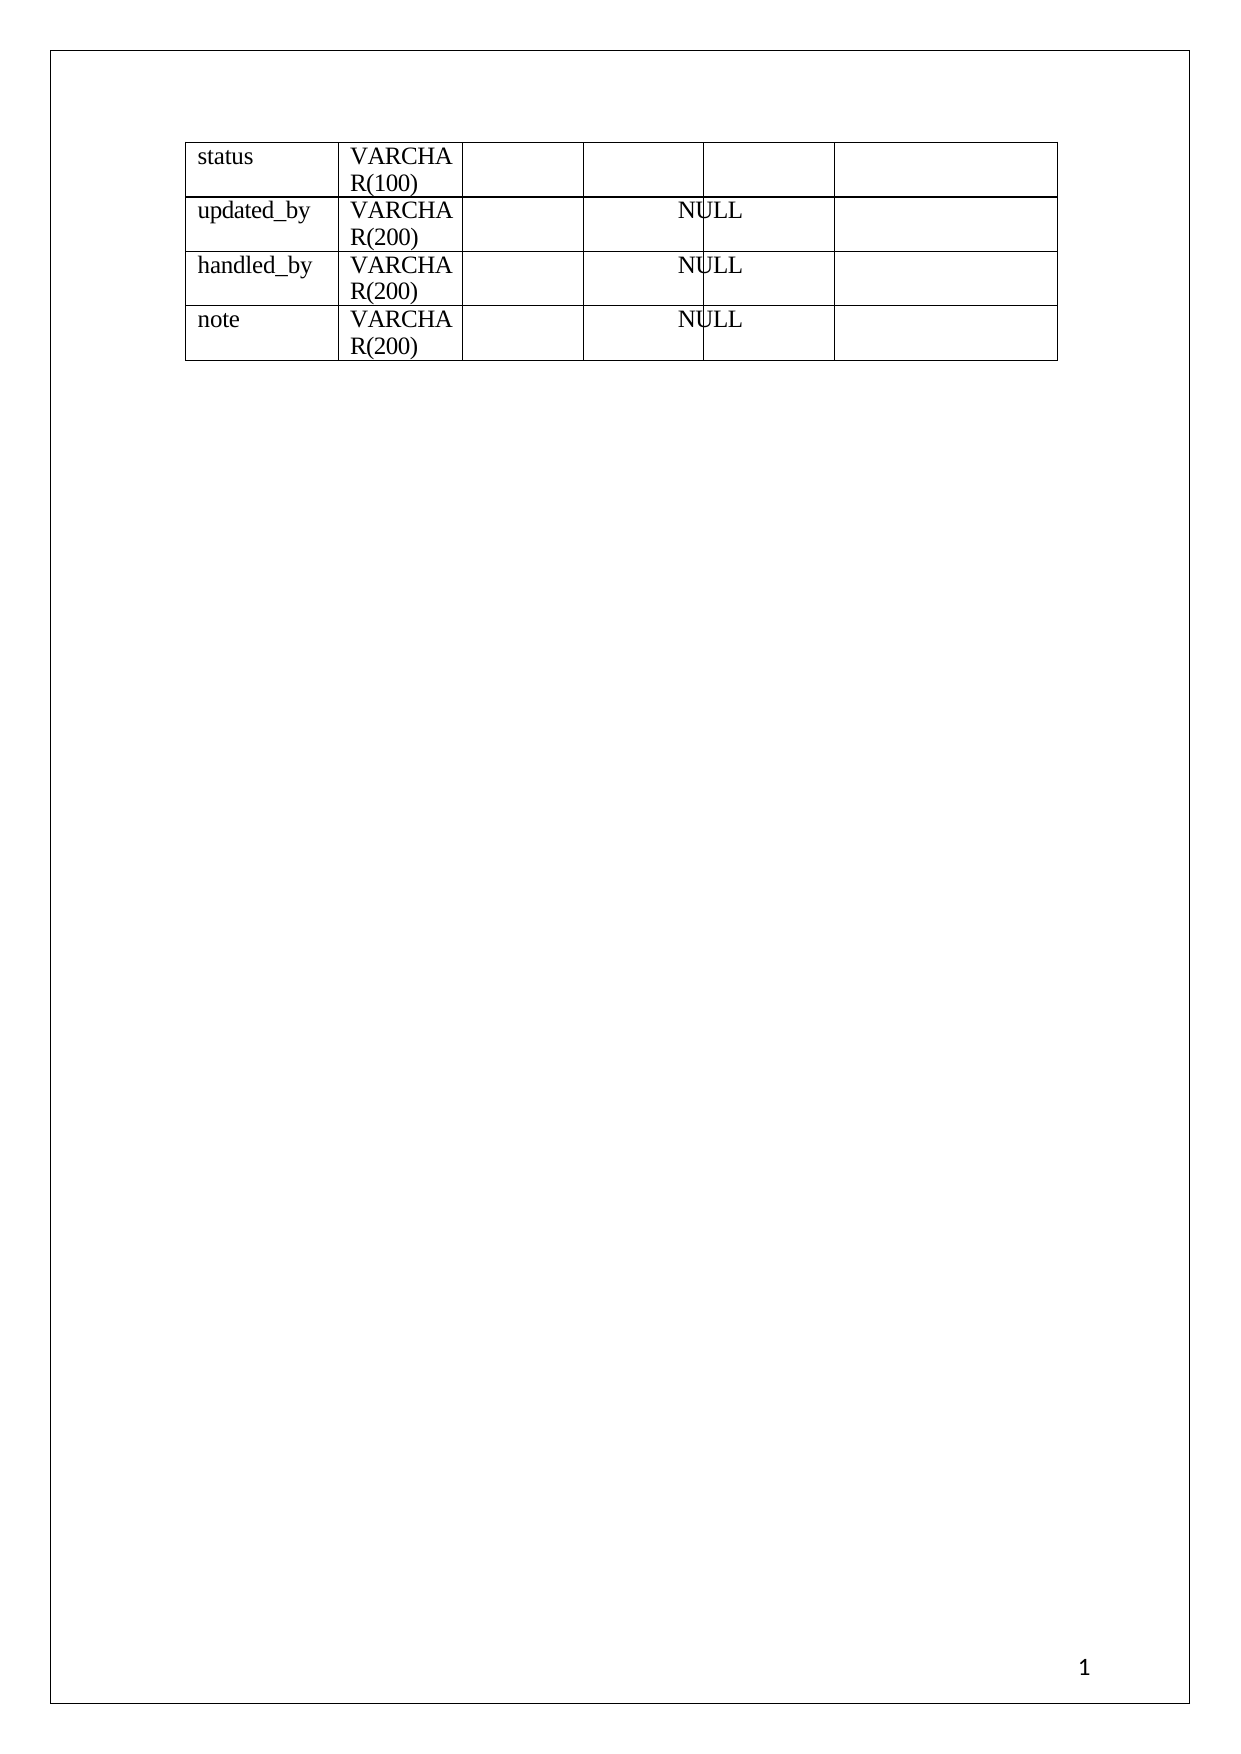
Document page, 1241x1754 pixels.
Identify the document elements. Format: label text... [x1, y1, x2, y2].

table_cell [463, 252, 583, 305]
table_cell [463, 143, 583, 196]
table_cell [704, 143, 834, 196]
table_cell [835, 198, 1057, 251]
table_cell VARCHAR(100) [339, 143, 462, 196]
table_cell NULL [704, 198, 834, 251]
table_cell VARCHAR(200) [339, 198, 462, 251]
table_cell VARCHAR(200) [339, 306, 462, 359]
table_cell [835, 143, 1057, 196]
table_cell VARCHAR(200) [339, 252, 462, 305]
table_cell [584, 143, 703, 196]
table_cell [584, 252, 703, 305]
table_cell [463, 198, 583, 251]
table_cell updated_by [186, 198, 338, 251]
table_cell status [186, 143, 338, 196]
table_cell [463, 306, 583, 359]
table_cell NULL [704, 252, 834, 305]
table_cell [584, 198, 703, 251]
table_cell [584, 306, 703, 359]
table_cell handled_by [186, 252, 338, 305]
table_cell note [186, 306, 338, 359]
table_cell [835, 306, 1057, 359]
table_cell [835, 252, 1057, 305]
table_cell NULL [704, 306, 834, 359]
